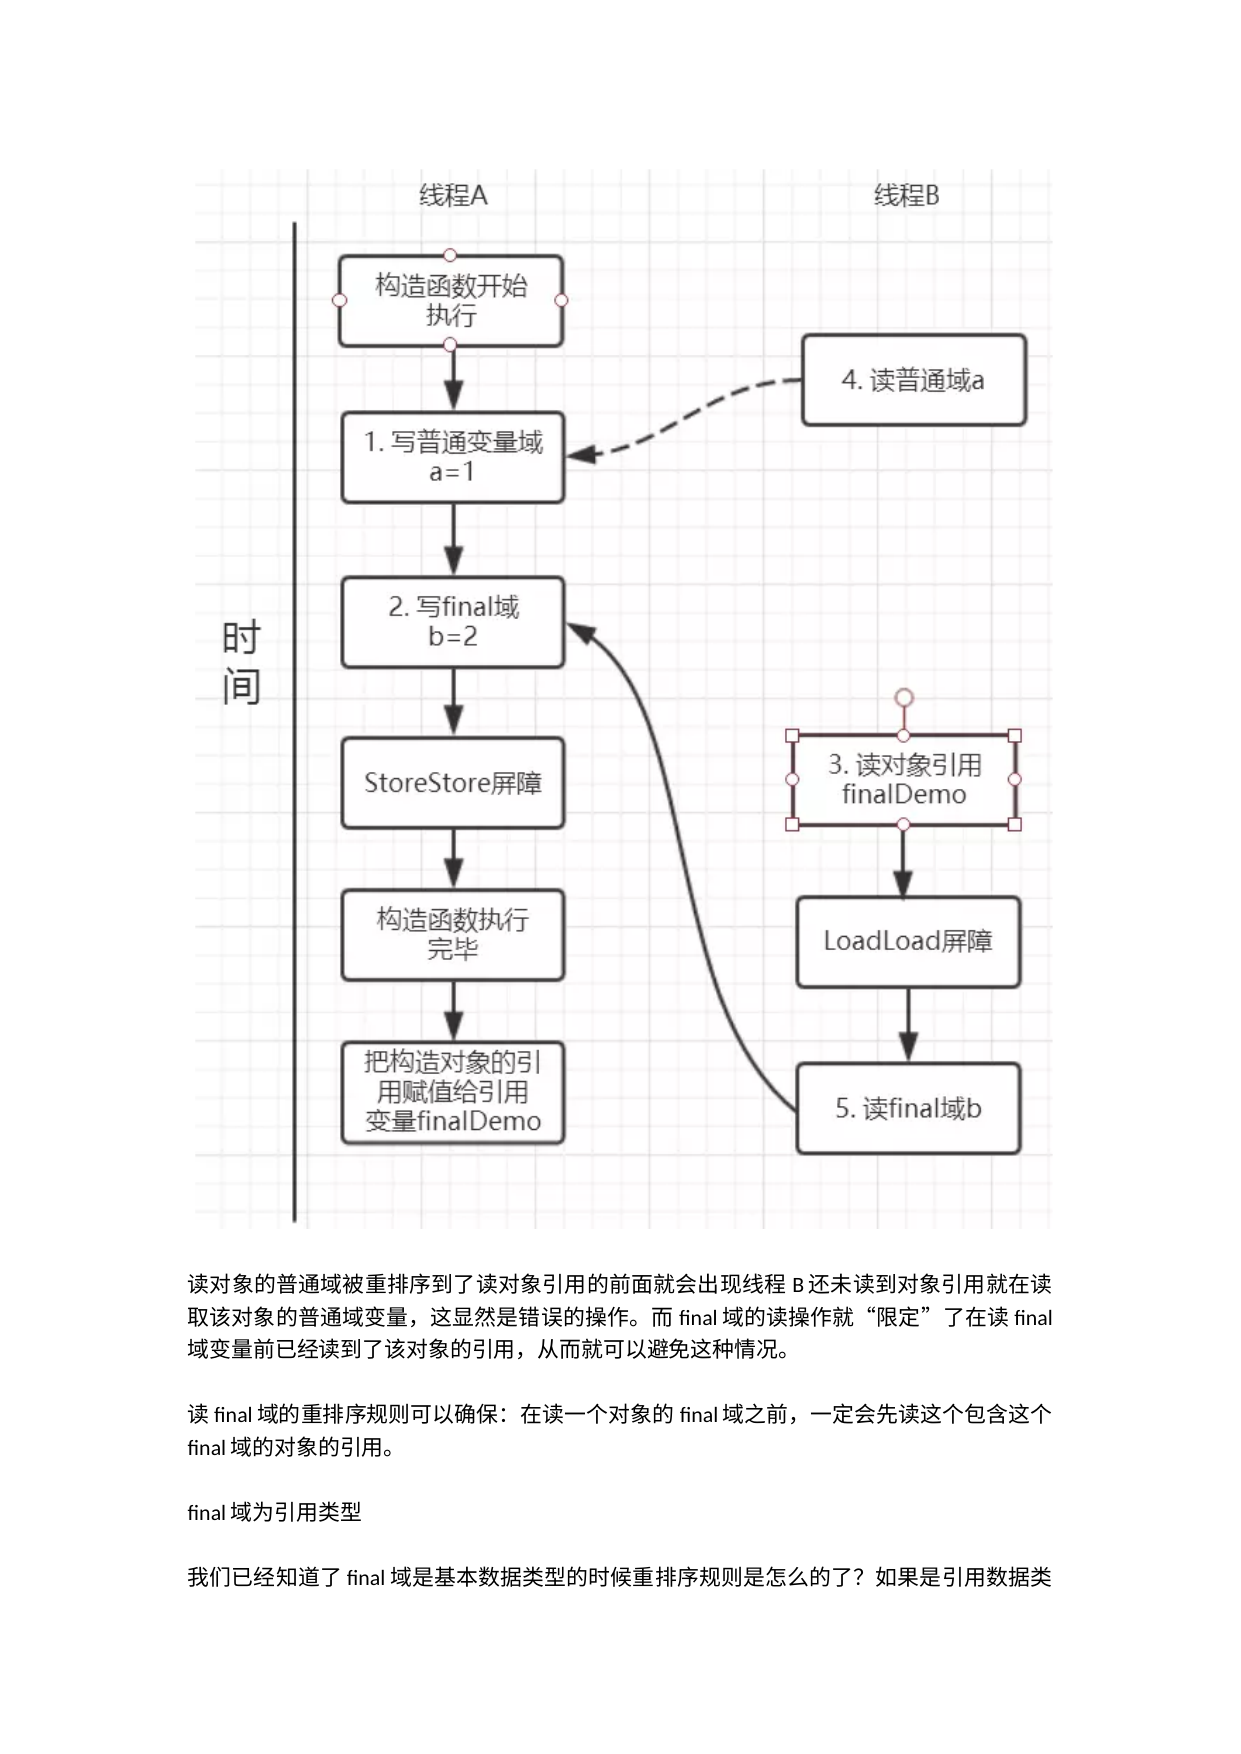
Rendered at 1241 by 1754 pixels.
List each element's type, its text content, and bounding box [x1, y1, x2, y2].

text final域为引用类型 [187, 1494, 1053, 1527]
text 读final域的重排序规则可以确保：在读一个对象的final域之前，一定会先读这个包含这个final域的对象的引用。 [187, 1397, 1053, 1462]
picture [187, 162, 1053, 1229]
text 读对象的普通域被重排序到了读对象引用的前面就会出现线程B还未读到对象引用就在读取该对象的普通域变量，这显然是错误的操作。而final域的读操作就“限定”了在读final域变量前已经读到了该对象的引用，从而就可以避免这种情况。 [187, 1267, 1053, 1364]
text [187, 1559, 1053, 1592]
